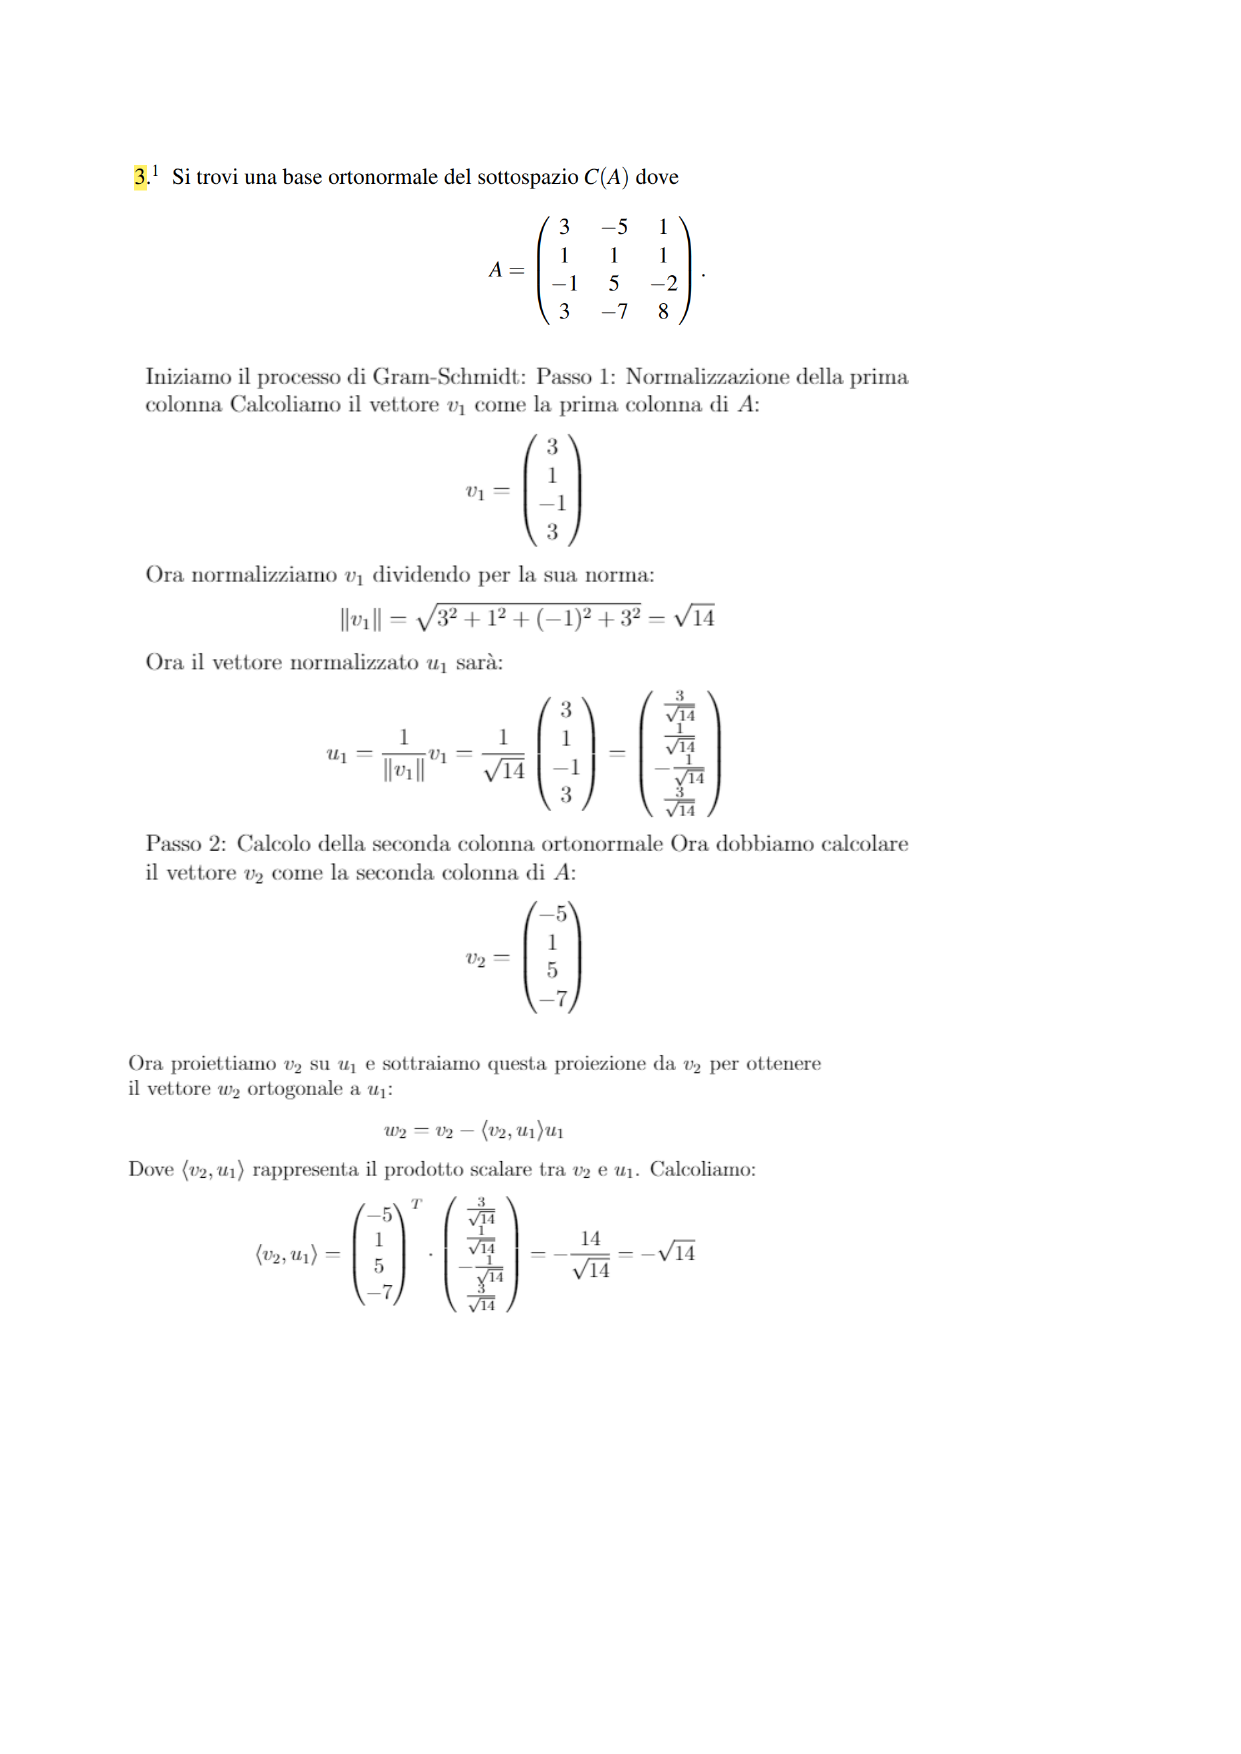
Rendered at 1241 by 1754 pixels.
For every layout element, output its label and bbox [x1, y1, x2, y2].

picture [118, 147, 720, 336]
picture [118, 1038, 834, 1325]
picture [118, 355, 929, 1020]
